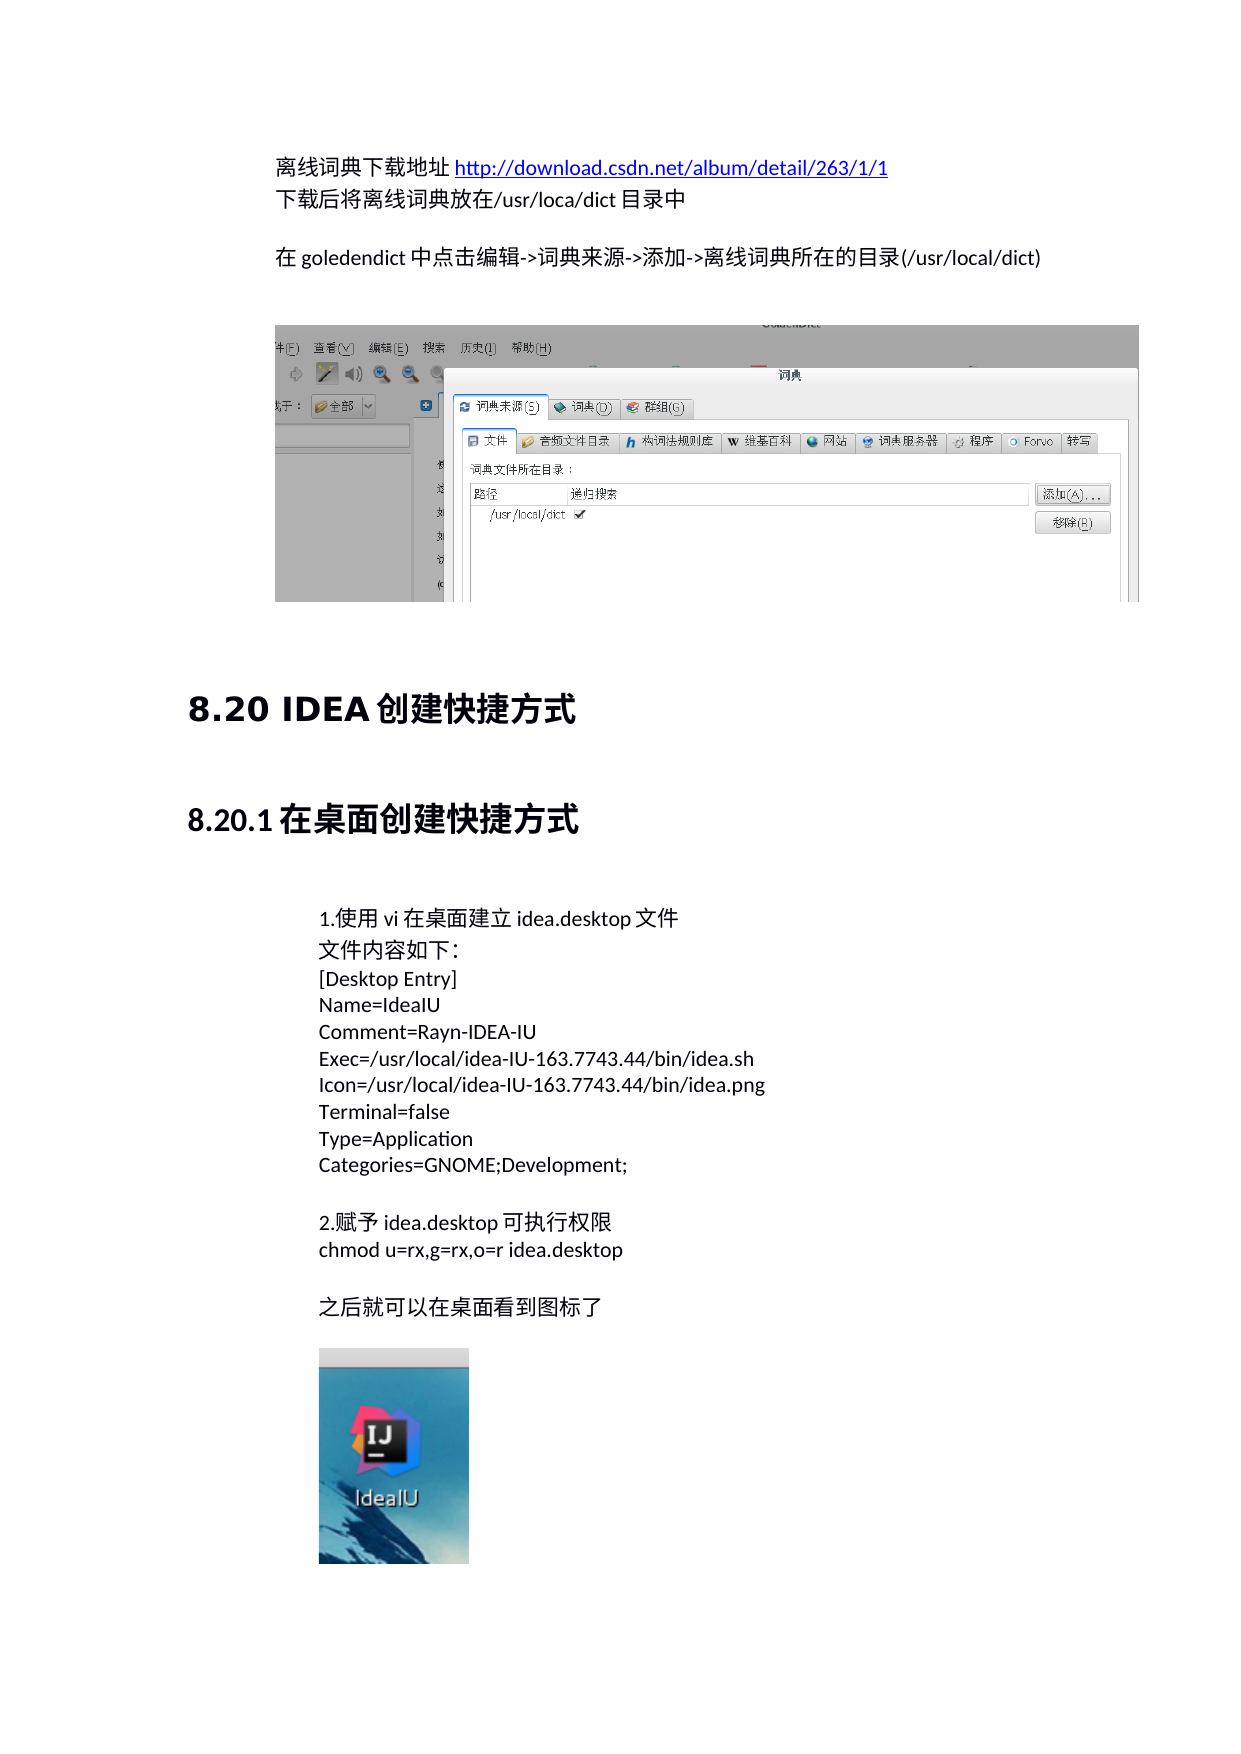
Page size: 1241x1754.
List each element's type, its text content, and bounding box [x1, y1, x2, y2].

list Categories=GNOME;Development; [275, 1151, 1053, 1178]
picture [275, 325, 1139, 602]
picture [318, 1348, 469, 1564]
list 离线词典下载地址http://download.csdn.net/album/detail/263/1/1 [231, 150, 1053, 182]
subtitle 8.20 IDEA创建快捷方式 [187, 682, 1053, 731]
list Type=Application [275, 1125, 1053, 1151]
list chmod u=rx,g=rx,o=r idea.desktop [275, 1236, 1053, 1263]
list Terminal=false [275, 1098, 1053, 1125]
list Icon=/usr/local/idea-IU-163.7743.44/bin/idea.png [275, 1071, 1053, 1098]
text 8.20.1在桌面创建快捷方式 [187, 792, 1053, 841]
list 之后就可以在桌面看到图标了 [275, 1290, 1053, 1321]
list 文件内容如下： [275, 933, 1053, 965]
list 在goledendict中点击编辑->词典来源->添加->离线词典所在的目录(/usr/local/dict) [231, 240, 1053, 272]
list 2.赋予idea.desktop可执行权限 [319, 1205, 1053, 1236]
list Name=IdeaIU [275, 991, 1053, 1018]
list Exec=/usr/local/idea-IU-163.7743.44/bin/idea.sh [275, 1045, 1053, 1071]
list 下载后将离线词典放在/usr/loca/dict目录中 [231, 182, 1053, 213]
list [Desktop Entry] [275, 965, 1053, 991]
list 1.使用vi在桌面建立idea.desktop文件 [275, 901, 1053, 933]
list Comment=Rayn-IDEA-IU [275, 1018, 1053, 1045]
